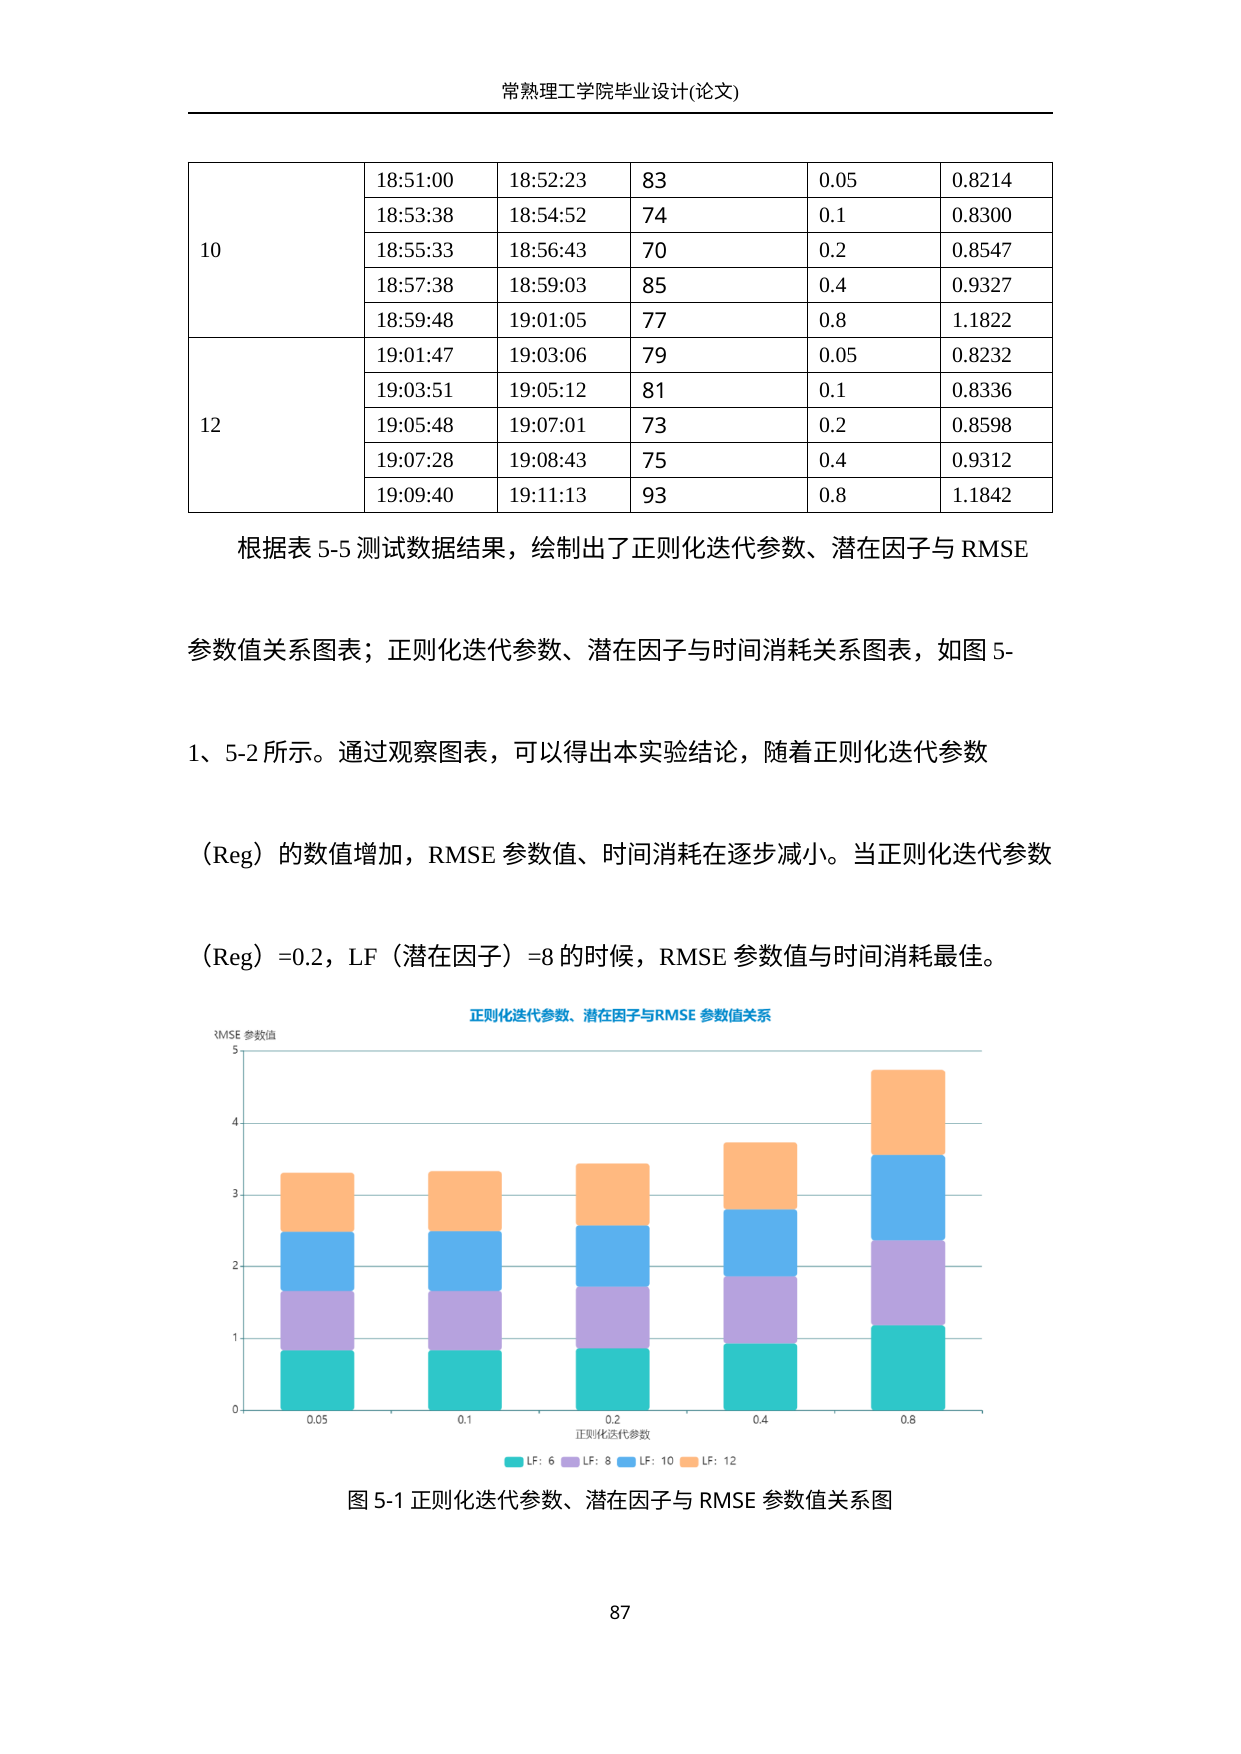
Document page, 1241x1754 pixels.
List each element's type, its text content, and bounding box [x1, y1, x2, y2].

table_cell 73 [631, 408, 807, 442]
text 图5-1正则化迭代参数、潜在因子与RMSE 参数值关系图 [187, 1482, 1053, 1516]
table_cell 19:07:28 [365, 443, 497, 477]
table_cell 1.1822 [941, 303, 1052, 337]
table_cell 0.8 [808, 303, 940, 337]
table_cell 0.4 [808, 268, 940, 302]
table_cell 1.1842 [941, 478, 1052, 512]
table_cell 19:07:01 [498, 408, 630, 442]
table_cell 0.8 [808, 478, 940, 512]
table_cell 0.2 [808, 408, 940, 442]
table_cell 18:59:03 [498, 268, 630, 302]
table_cell 0.8232 [941, 338, 1052, 372]
table_cell 19:08:43 [498, 443, 630, 477]
table_cell 77 [631, 303, 807, 337]
table_cell 18:57:38 [365, 268, 497, 302]
table_cell 85 [631, 268, 807, 302]
table_cell 0.1 [808, 198, 940, 232]
table_cell 0.8598 [941, 408, 1052, 442]
table_cell 18:55:33 [365, 233, 497, 267]
table_cell 18:51:00 [365, 163, 497, 197]
table_cell 0.05 [808, 163, 940, 197]
table_cell 0.8336 [941, 373, 1052, 407]
table_cell 79 [631, 338, 807, 372]
table_cell 83 [631, 163, 807, 197]
table_cell 12 [189, 338, 364, 512]
table_cell 0.4 [808, 443, 940, 477]
table_cell 18:59:48 [365, 303, 497, 337]
table_cell 70 [631, 233, 807, 267]
table_cell 0.8300 [941, 198, 1052, 232]
table_cell 10 [189, 163, 364, 337]
table_cell 19:11:13 [498, 478, 630, 512]
table_cell 19:01:05 [498, 303, 630, 337]
table_cell 75 [631, 443, 807, 477]
table_cell 19:01:47 [365, 338, 497, 372]
table_cell 19:05:48 [365, 408, 497, 442]
table_cell 0.1 [808, 373, 940, 407]
table_cell 93 [631, 478, 807, 512]
table_cell 0.8547 [941, 233, 1052, 267]
table_cell 0.9312 [941, 443, 1052, 477]
table_cell 18:53:38 [365, 198, 497, 232]
picture [214, 1006, 1026, 1470]
table_cell 19:09:40 [365, 478, 497, 512]
table_cell 81 [631, 373, 807, 407]
table_cell 18:56:43 [498, 233, 630, 267]
table_cell 0.9327 [941, 268, 1052, 302]
table_cell 19:03:06 [498, 338, 630, 372]
table_cell 0.2 [808, 233, 940, 267]
table_cell 0.8214 [941, 163, 1052, 197]
table_cell 0.05 [808, 338, 940, 372]
text 根据表5-5测试数据结果，绘制出了正则化迭代参数、潜在因子与RMSE 参数值关系图表；正则化迭代参数、潜在因子与时间消耗关系图表，如图5-1、5-2所示。通过观察图表，可以得出本实验结论，随着正则化迭代参数（Reg）的数值增加，RMSE 参数值、时间消耗在逐步减小。当正则化迭代参数（Reg）=0.2，LF（潜在因子）=8的时候，RMSE 参数值与时间消耗最佳。 [187, 513, 1053, 988]
table_cell 18:52:23 [498, 163, 630, 197]
table_cell 18:54:52 [498, 198, 630, 232]
table_cell 74 [631, 198, 807, 232]
table_cell 19:05:12 [498, 373, 630, 407]
table_cell 19:03:51 [365, 373, 497, 407]
